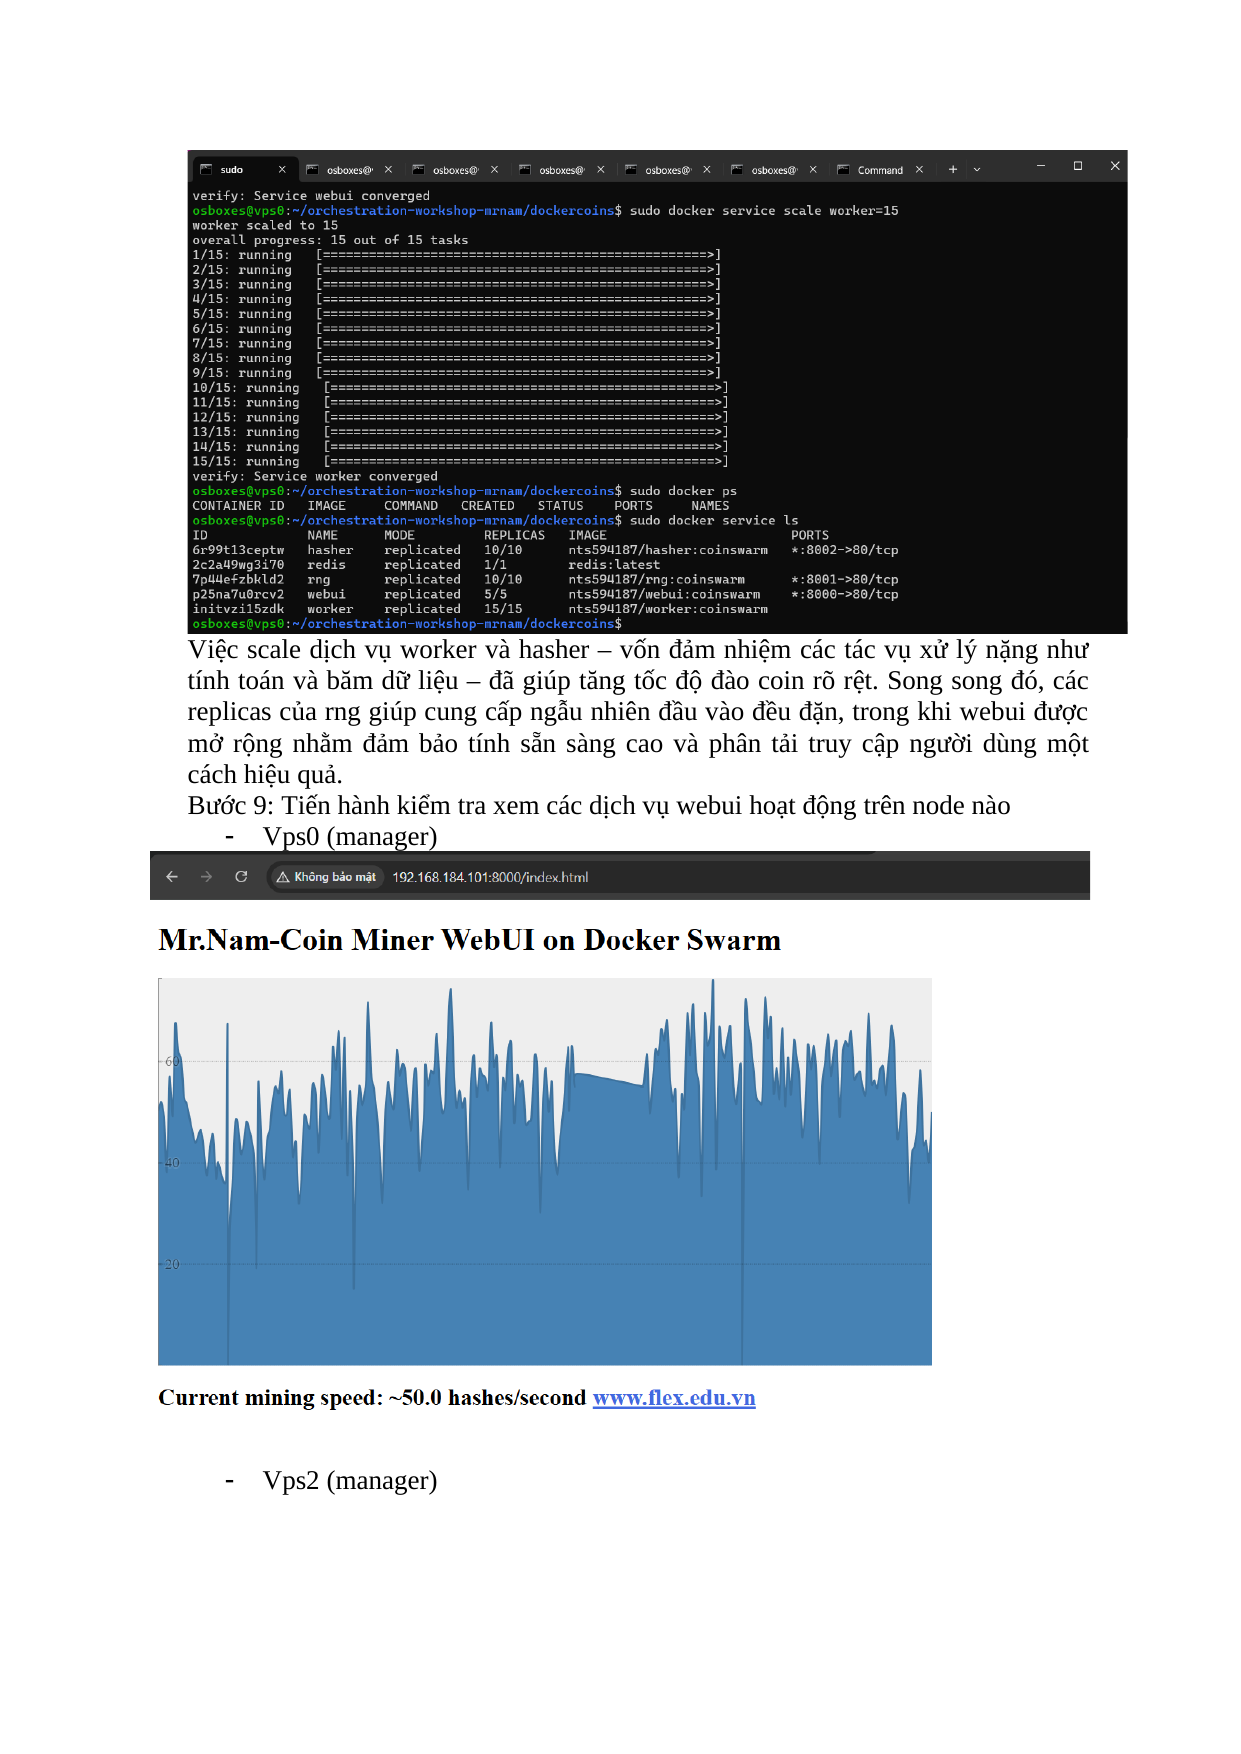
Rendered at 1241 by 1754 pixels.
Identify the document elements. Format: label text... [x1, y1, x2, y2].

list Vps2 (manager) [225, 1465, 1090, 1496]
picture [150, 851, 1091, 1465]
picture [187, 150, 1128, 634]
list Vps0 (manager) [225, 820, 1090, 851]
text Bước 9: Tiến hành kiểm tra xem các dịch vụ webui hoạt động trên node nào [187, 789, 1090, 820]
text Việc scale dịch vụ worker và hasher – vốn đảm nhiệm các tác vụ xử lý nặng như tính toán và băm dữ liệu – đã giúp tăng tốc độ đào coin rõ rệt. Song song đó, các replicas của rng giúp cung cấp ngẫu nhiên đầu vào đều đặn, trong khi webui được mở rộng nhằm đảm bảo tính sẵn sàng cao và phân tải truy cập người dùng một cách hiệu quả. [187, 634, 1090, 789]
